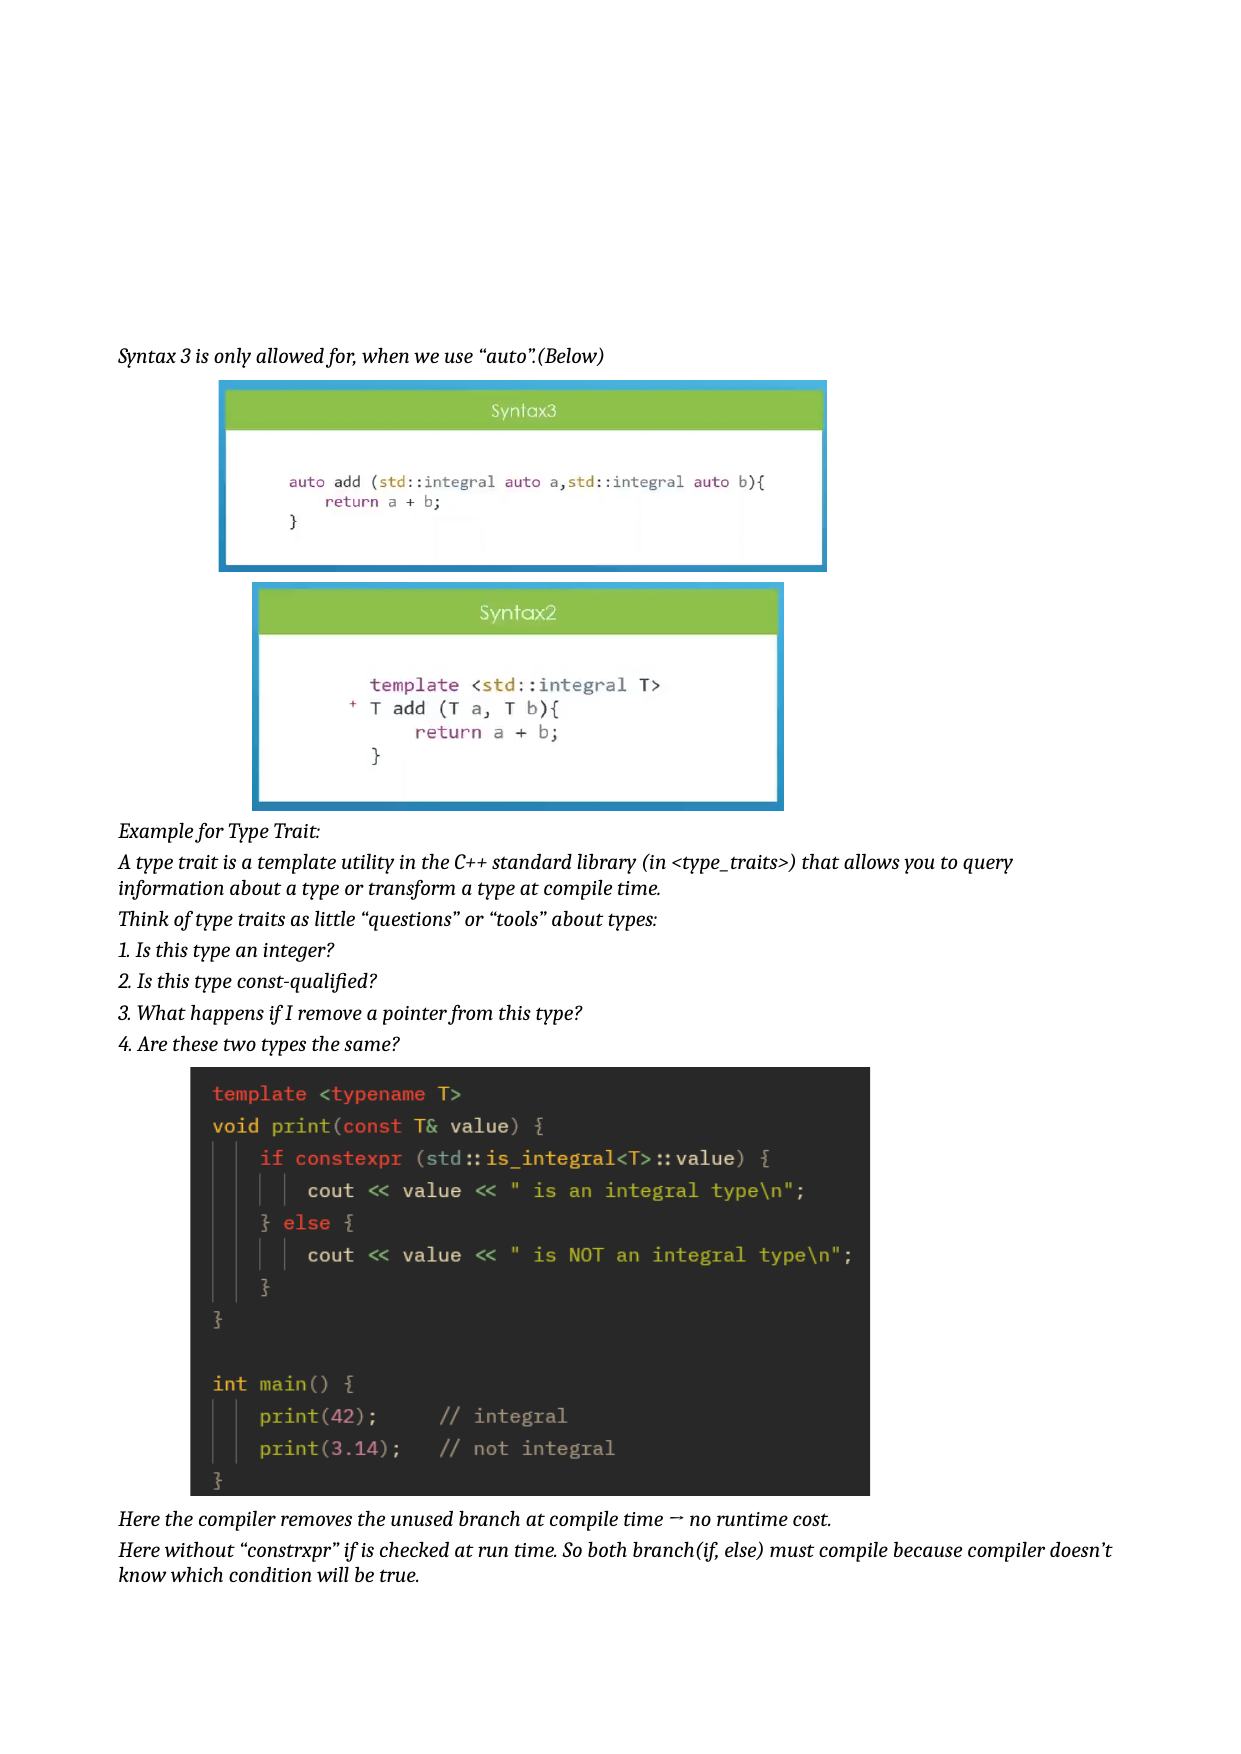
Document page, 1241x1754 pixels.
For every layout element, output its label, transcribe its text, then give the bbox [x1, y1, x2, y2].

picture [190, 1067, 871, 1496]
text Think of type traits as little “questions” or “tools” about types: [118, 906, 1122, 932]
text Syntax 3 is only allowed for, when we use “auto”.(Below) [118, 344, 1122, 369]
picture [218, 380, 827, 572]
text A type trait is a template utility in the C++ standard library (in <type_traits>) that allows you to query information about a type or transform a type at compile time. [118, 850, 1122, 900]
text 2. Is this type const-qualified? [118, 969, 1122, 994]
text 4. Are these two types the same? [118, 1031, 1122, 1057]
text 1. Is this type an integer? [118, 938, 1122, 963]
picture [252, 582, 784, 811]
text Here without “constrxpr” if is checked at run time. So both branch(if, else) must compile because compiler doesn’t know which condition will be true. [118, 1537, 1122, 1588]
text Here the compiler removes the unused branch at compile time → no runtime cost. [118, 1506, 1122, 1531]
text Example for Type Trait: [118, 819, 1122, 844]
text 3. What happens if I remove a pointer from this type? [118, 1000, 1122, 1025]
